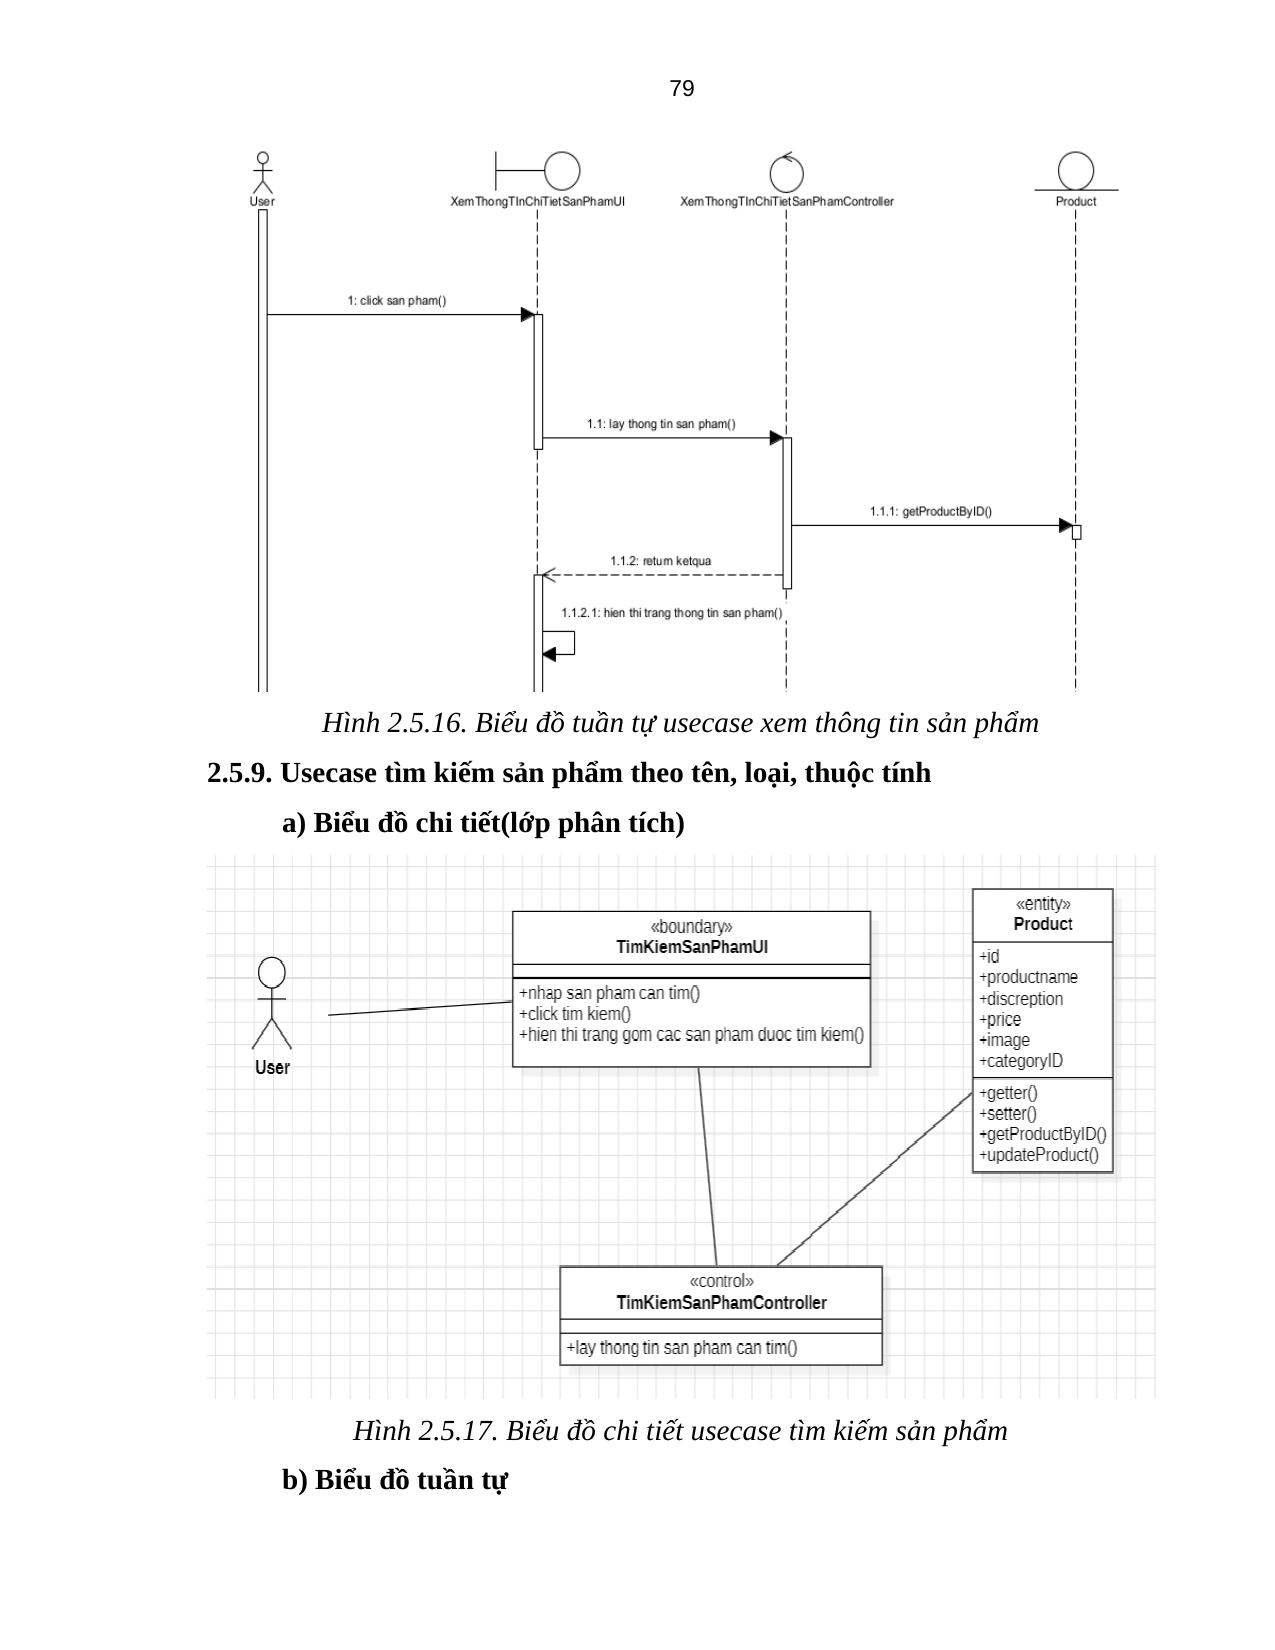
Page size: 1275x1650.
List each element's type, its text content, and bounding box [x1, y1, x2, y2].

subtitle Hình 2.5.17. Biểu đồ chi tiết usecase tìm kiếm sản phẩm [207, 1413, 1157, 1446]
subtitle 2.5.9. Usecase tìm kiếm sản phẩm theo tên, loại, thuộc tính [207, 755, 1157, 789]
subtitle Hình 2.5.16. Biểu đồ tuần tự usecase xem thông tin sản phẩm [207, 706, 1157, 739]
text b) Biểu đồ tuần tự [282, 1462, 1157, 1496]
picture [206, 147, 1157, 692]
text a) Biểu đồ chi tiết(lớp phân tích) [282, 805, 1157, 839]
picture [206, 855, 1157, 1399]
